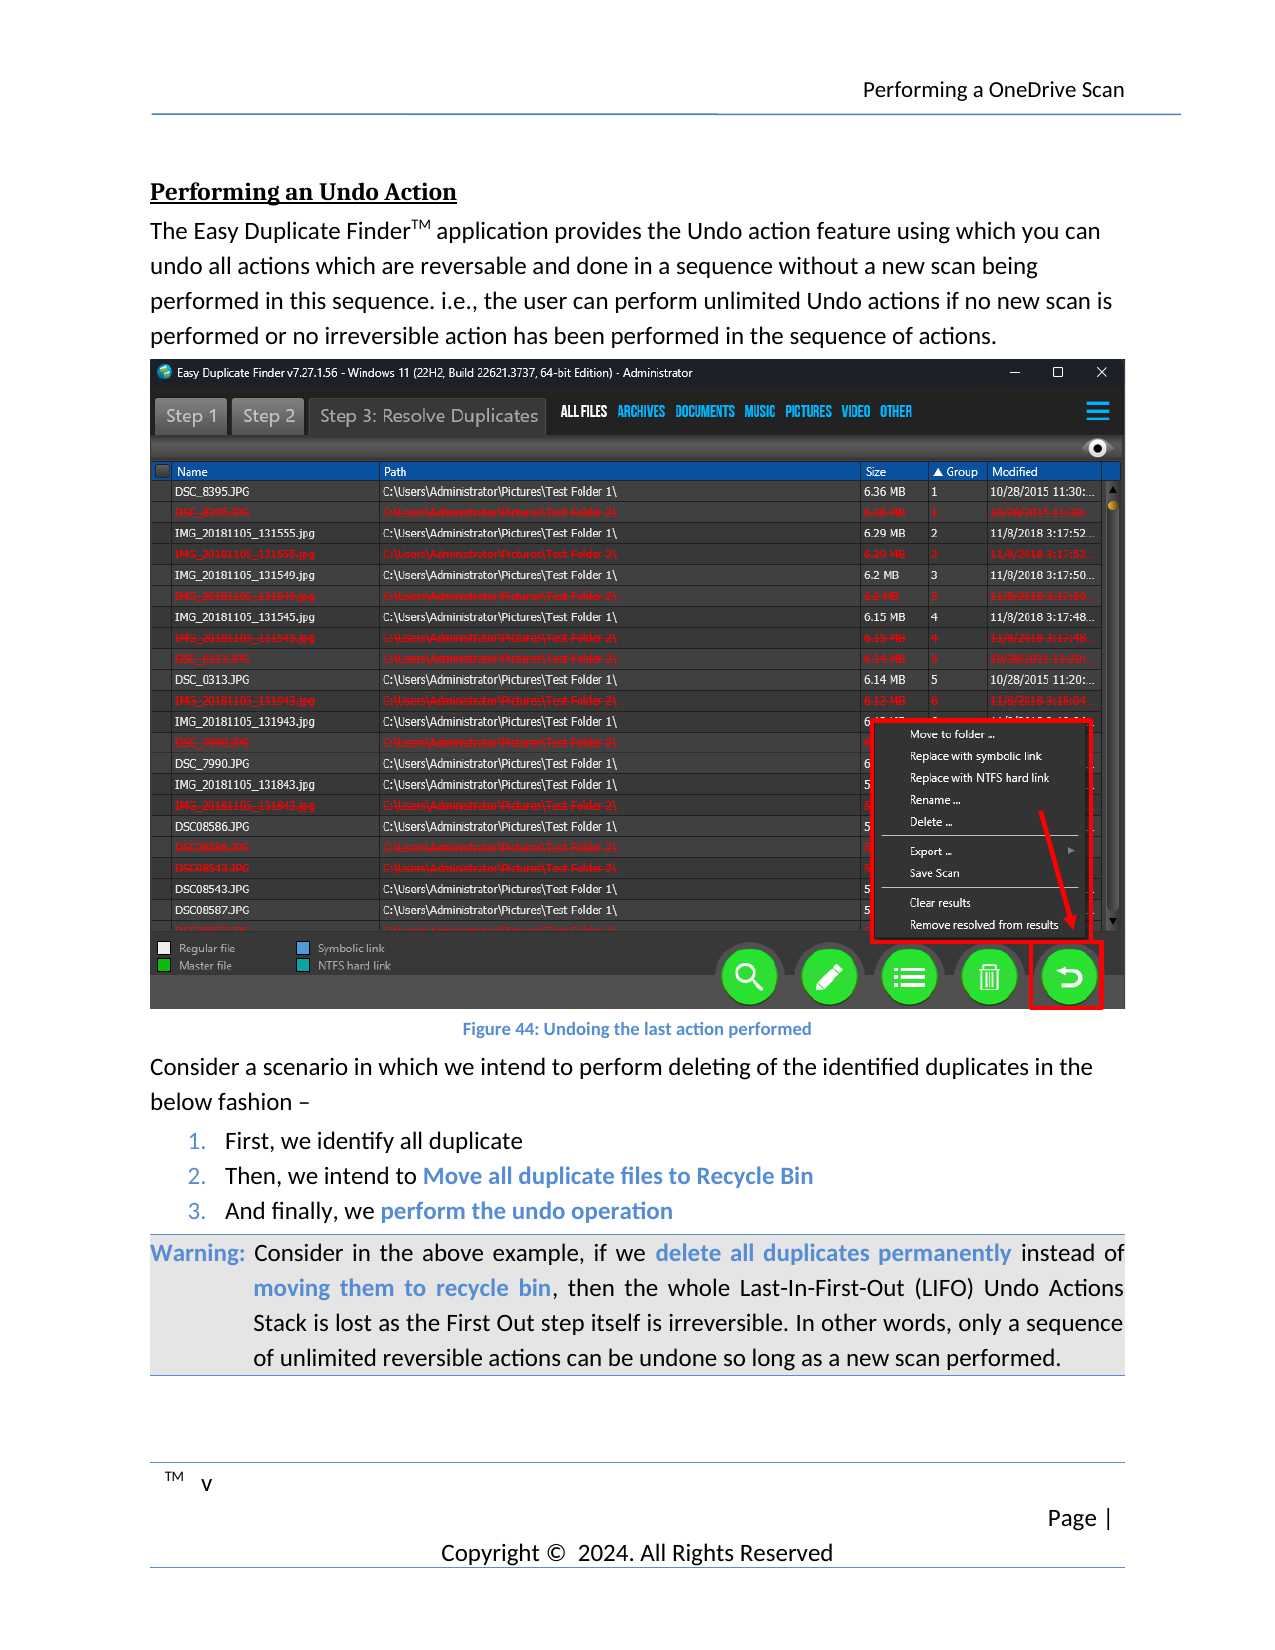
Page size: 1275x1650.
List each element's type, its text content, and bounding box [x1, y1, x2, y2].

list First, we identify all duplicate [187, 1125, 1125, 1156]
text Warning: Consider in the above example, if we delete all duplicates permanently instead of moving them to recycle bin, then the whole Last-In-First-Out (LIFO) Undo Actions Stack is lost as the First Out step itself is irreversible. In other words, only a sequence of unlimited reversible actions can be undone so long as a new scan performed. [150, 1235, 1125, 1375]
subtitle Performing an Undo Action [150, 178, 1125, 207]
picture [150, 359, 1125, 1009]
text The Easy Duplicate FinderTM application provides the Undo action feature using which you can undo all actions which are reversable and done in a sequence without a new scan being performed in this sequence. i.e., the user can perform unlimited Undo actions if no new scan is performed or no irreversible action has been performed in the sequence of actions. [150, 215, 1125, 351]
picture [1033, 944, 1099, 1006]
text Consider a scenario in which we intend to perform deleting of the identified duplicates in the below fashion – [150, 1051, 1125, 1116]
list And finally, we perform the undo operation [187, 1195, 1125, 1226]
list Then, we intend to Move all duplicate files to Recycle Bin [187, 1160, 1125, 1191]
picture [874, 723, 1089, 940]
